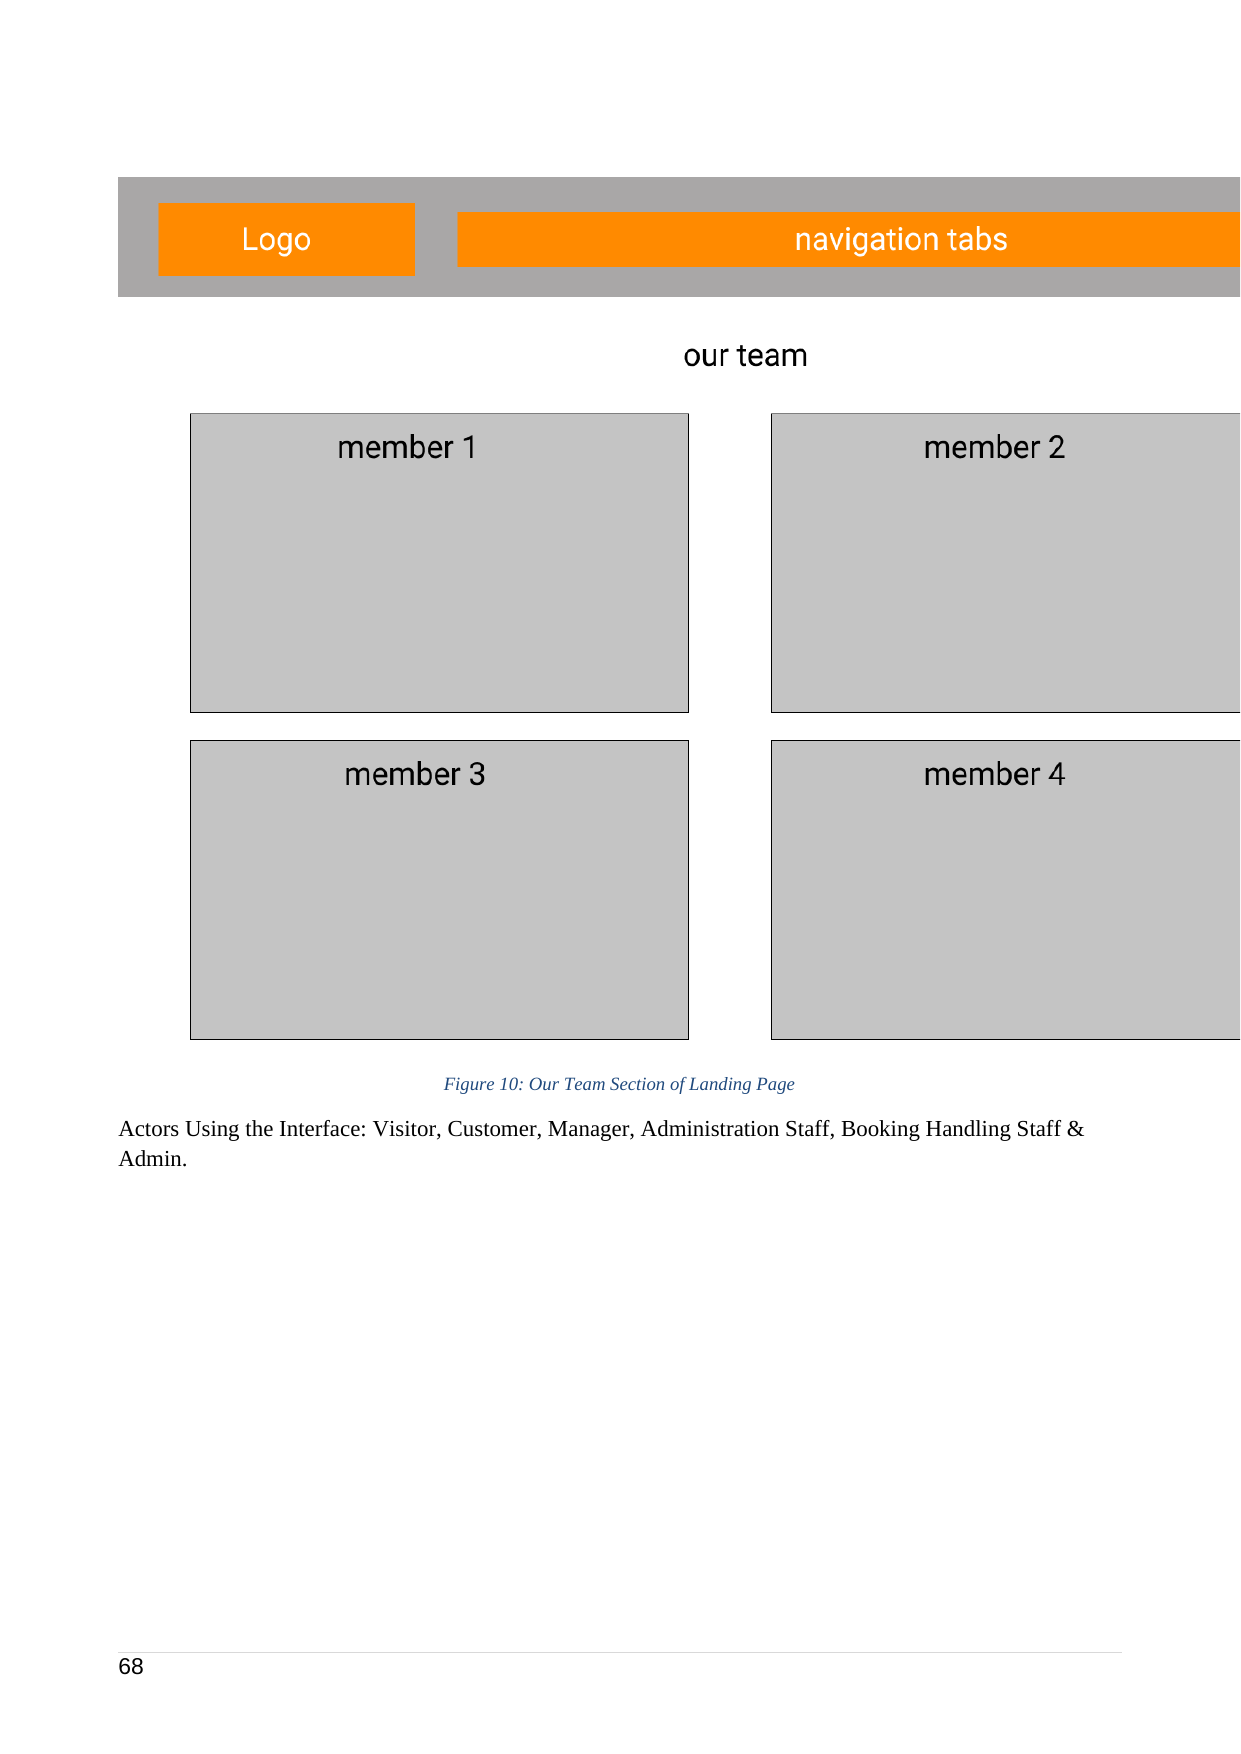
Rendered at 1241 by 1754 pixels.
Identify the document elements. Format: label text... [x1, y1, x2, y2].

text Actors Using the Interface: Visitor, Customer, Manager, Administration Staff, Booking Handling Staff & Admin. [118, 1115, 1122, 1172]
picture [118, 177, 1241, 1069]
text Figure 10: Our Team Section of Landing Page [118, 1073, 1122, 1094]
